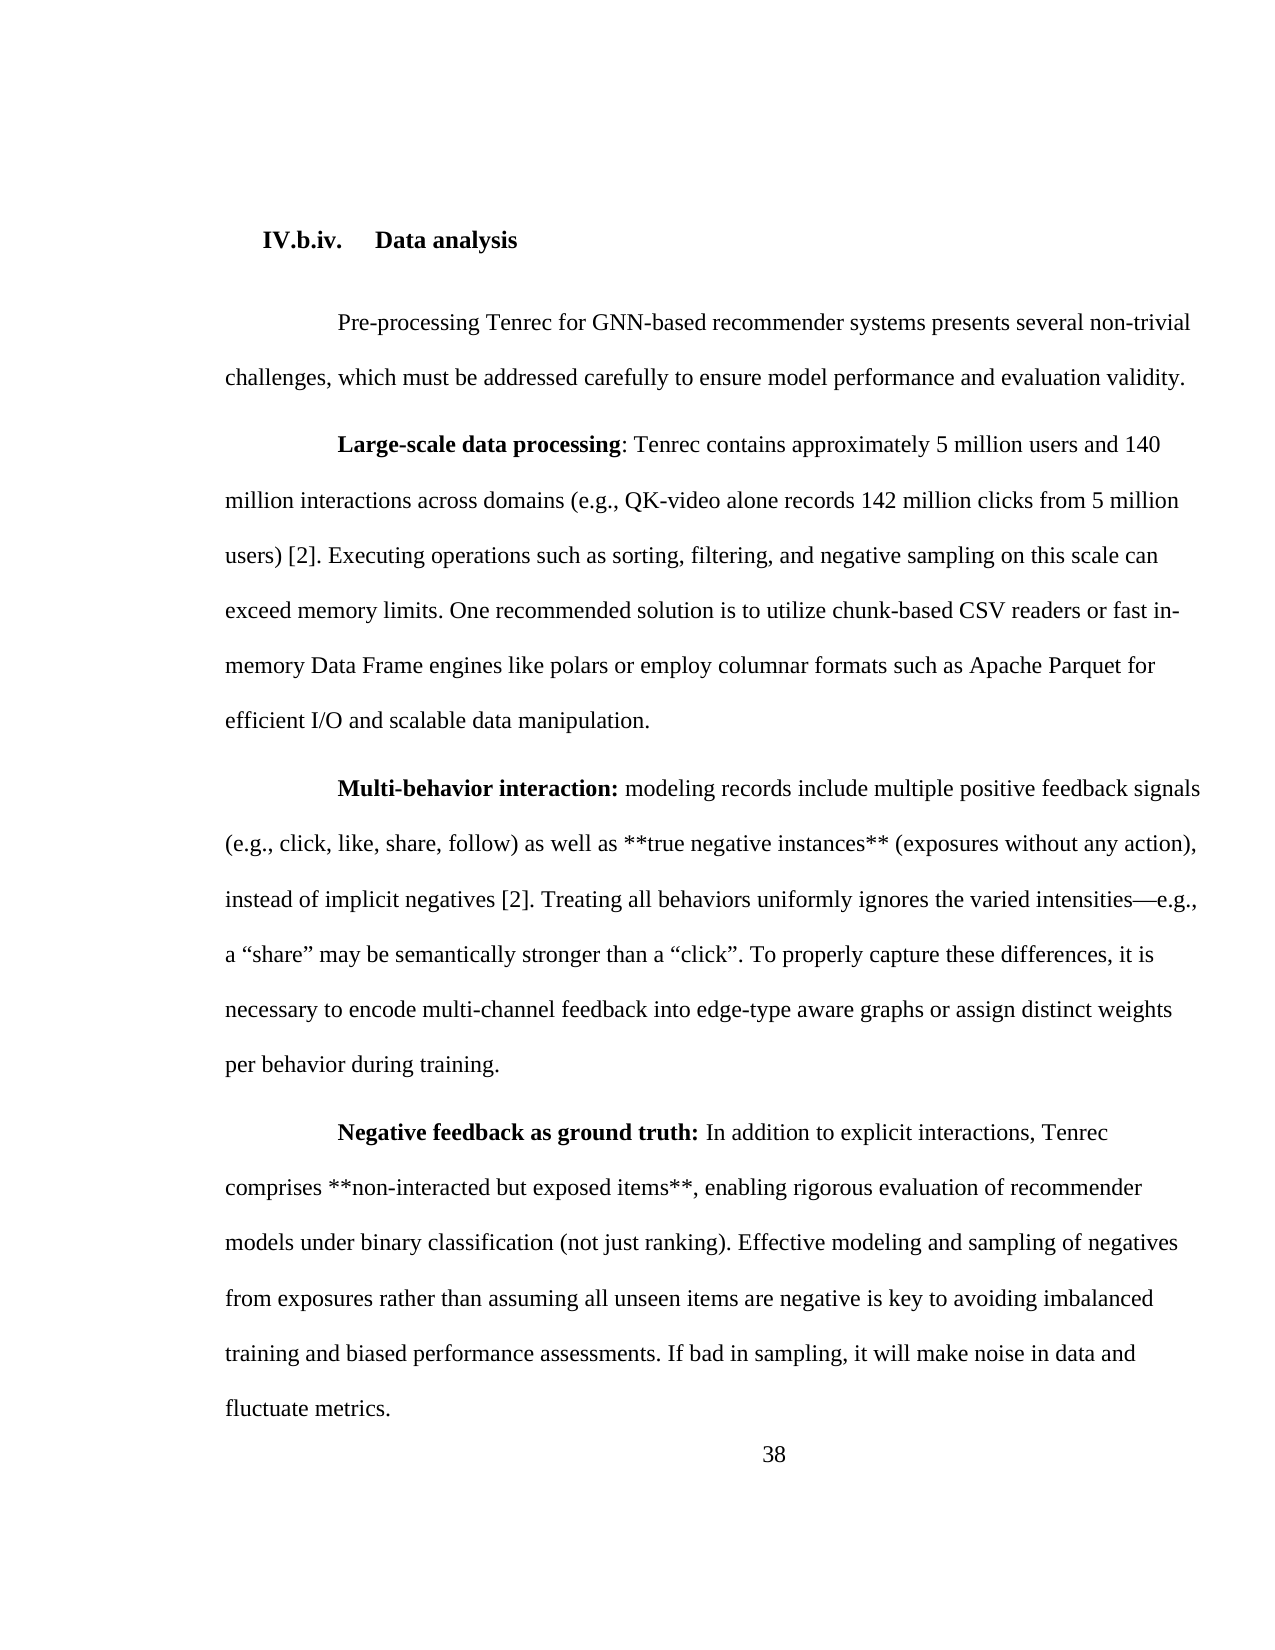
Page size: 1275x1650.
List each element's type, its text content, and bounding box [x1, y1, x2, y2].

text Pre-processing Tenrec for GNN-based recommender systems presents several non-trivial challenges, which must be addressed carefully to ensure model performance and evaluation validity. [225, 307, 1210, 390]
subtitle Data analysis [262, 225, 1210, 254]
text Multi-behavior interaction: modeling records include multiple positive feedback signals (e.g., click, like, share, follow) as well as **true negative instances** (exposures without any action), instead of implicit negatives [2]. Treating all behaviors uniformly ignores the varied intensities—e.g., a “share” may be semantically stronger than a “click”. To properly capture these differences, it is necessary to encode multi-channel feedback into edge-type aware graphs or assign distinct weights per behavior during training. [225, 774, 1210, 1078]
text Negative feedback as ground truth: In addition to explicit interactions, Tenrec comprises **non-interacted but exposed items**, enabling rigorous evaluation of recommender models under binary classification (not just ranking). Effective modeling and sampling of negatives from exposures rather than assuming all unseen items are negative is key to avoiding imbalanced training and biased performance assessments. If bad in sampling, it will make noise in data and fluctuate metrics. [225, 1118, 1210, 1422]
text Large-scale data processing: Tenrec contains approximately 5 million users and 140 million interactions across domains (e.g., QK-video alone records 142 million clicks from 5 million users) [2]. Executing operations such as sorting, filtering, and negative sampling on this scale can exceed memory limits. One recommended solution is to utilize chunk-based CSV readers or fast in-memory Data Frame engines like polars or employ columnar formats such as Apache Parquet for efficient I/O and scalable data manipulation. [225, 430, 1210, 734]
